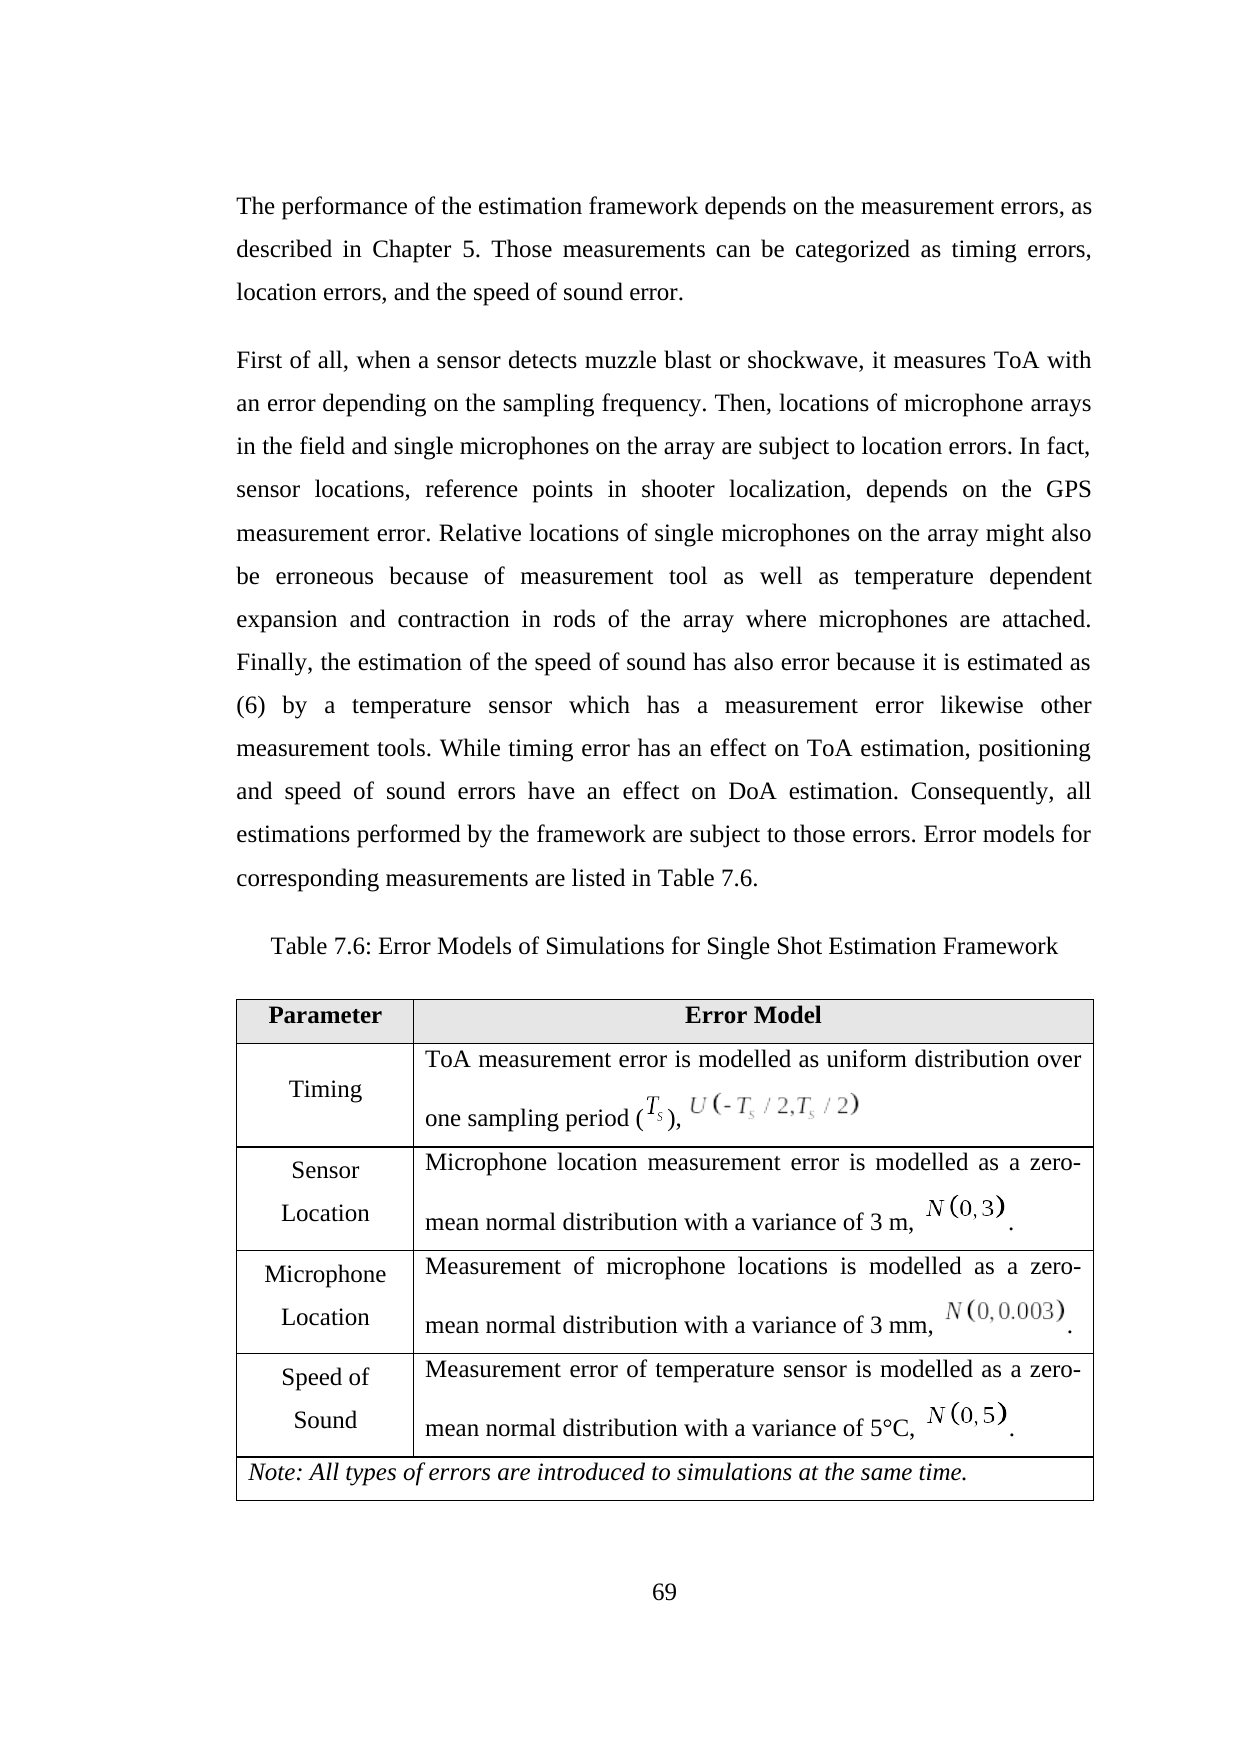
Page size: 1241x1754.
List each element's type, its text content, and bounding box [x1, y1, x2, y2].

table_cell ToA measurement error is modelled as uniform distribution over one sampling period (), [414, 1044, 1093, 1146]
table_cell Speed of Sound [237, 1354, 413, 1456]
table_cell Microphone location measurement error is modelled as a zero-mean normal distribution with a variance of 3 m, . [414, 1148, 1093, 1250]
text The performance of the estimation framework depends on the measurement errors, as described in Chapter 5. Those measurements can be categorized as timing errors, location errors, and the speed of sound error. [236, 191, 1092, 306]
table_header Error Model [414, 1000, 1093, 1043]
table_cell Note: All types of errors are introduced to simulations at the same time. [237, 1458, 1093, 1500]
table_cell Microphone Location [237, 1251, 413, 1353]
table_header Parameter [237, 1000, 413, 1043]
table_cell Sensor Location [237, 1148, 413, 1250]
table_cell Measurement error of temperature sensor is modelled as a zero-mean normal distribution with a variance of 5°C, . [414, 1354, 1093, 1456]
table_cell Timing [237, 1044, 413, 1146]
table_cell Measurement of microphone locations is modelled as a zero-mean normal distribution with a variance of 3 mm, . [414, 1251, 1093, 1353]
